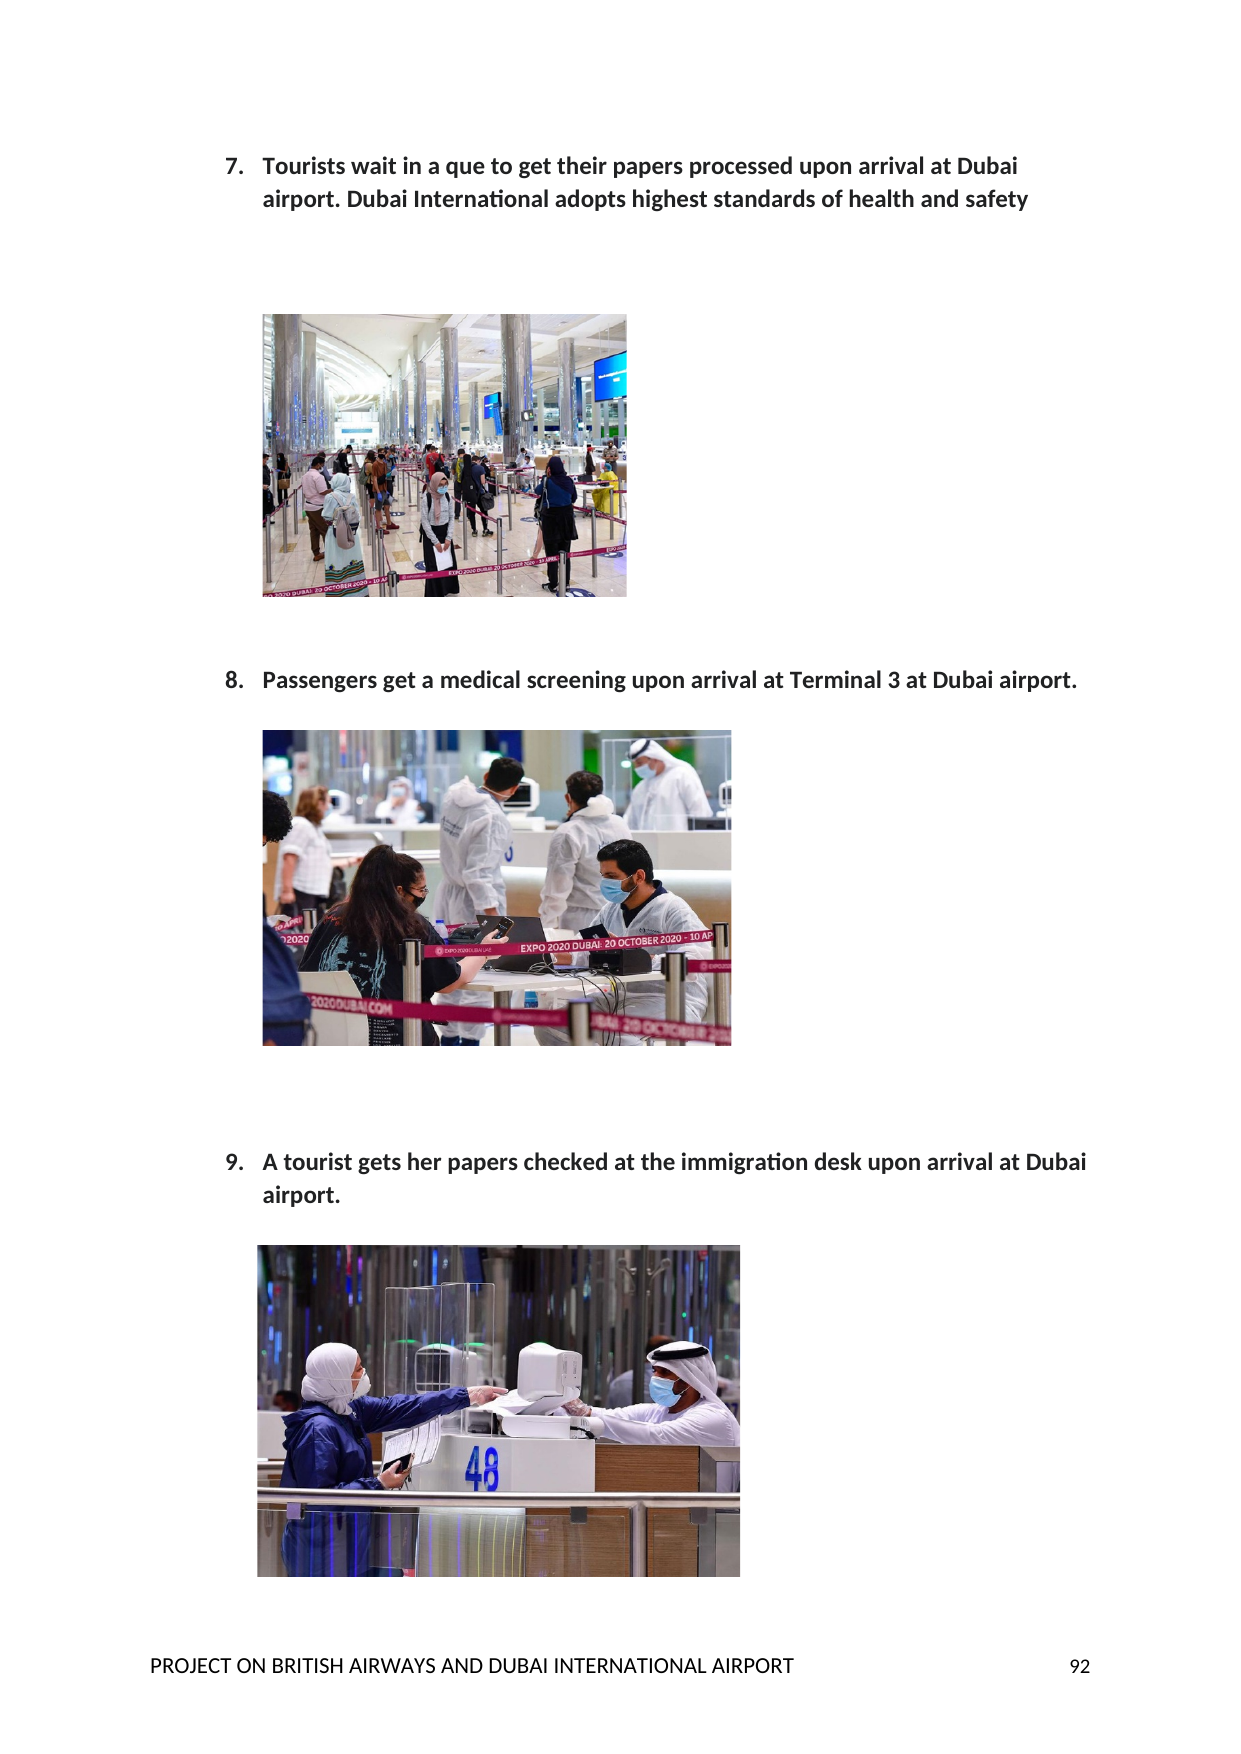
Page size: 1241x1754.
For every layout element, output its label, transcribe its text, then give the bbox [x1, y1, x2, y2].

list Tourists wait in a que to get their papers processed upon arrival at Dubai airport. Dubai International adopts highest standards of health and safety [225, 150, 1090, 213]
picture [262, 730, 732, 1046]
picture [262, 314, 627, 597]
list A tourist gets her papers checked at the immigration desk upon arrival at Dubai airport. [225, 1147, 1090, 1210]
list Passengers get a medical screening upon arrival at Terminal 3 at Dubai airport. [225, 664, 1090, 695]
picture [257, 1245, 741, 1577]
